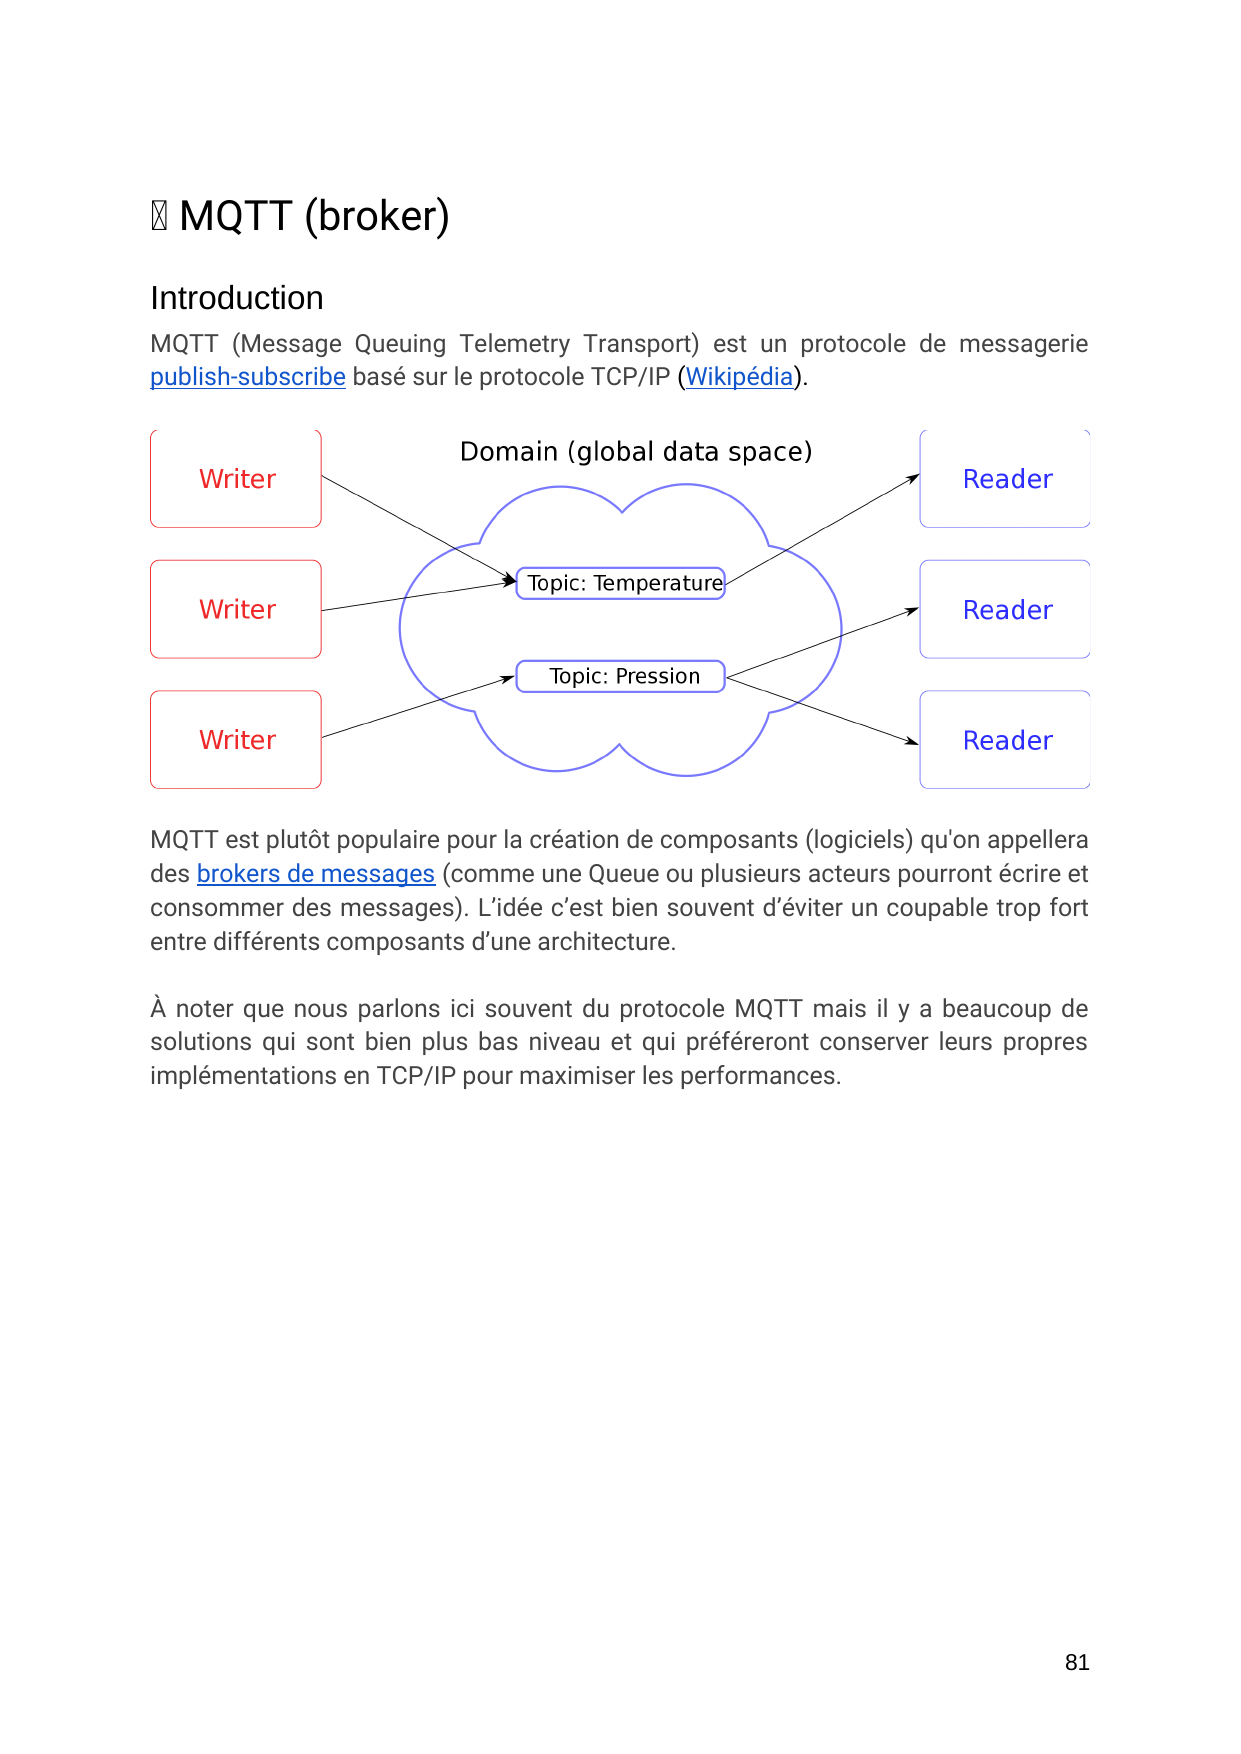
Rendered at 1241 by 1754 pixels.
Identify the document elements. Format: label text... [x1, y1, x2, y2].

text MQTT est plutôt populaire pour la création de composants (logiciels) qu'on appellera des brokers de messages (comme une Queue ou plusieurs acteurs pourront écrire et consommer des messages). L’idée c’est bien souvent d’éviter un coupable trop fort entre différents composants d’une architecture. [150, 826, 1090, 956]
picture [150, 430, 1091, 789]
subtitle Introduction [150, 278, 1090, 316]
text À noter que nous parlons ici souvent du protocole MQTT mais il y a beaucoup de solutions qui sont bien plus bas niveau et qui préféreront conserver leurs propres implémentations en TCP/IP pour maximiser les performances. [150, 994, 1090, 1091]
text MQTT (Message Queuing Telemetry Transport) est un protocole de messagerie publish-subscribe basé sur le protocole TCP/IP (Wikipédia). [150, 329, 1090, 392]
subtitle 📡 MQTT (broker) [150, 192, 1090, 241]
